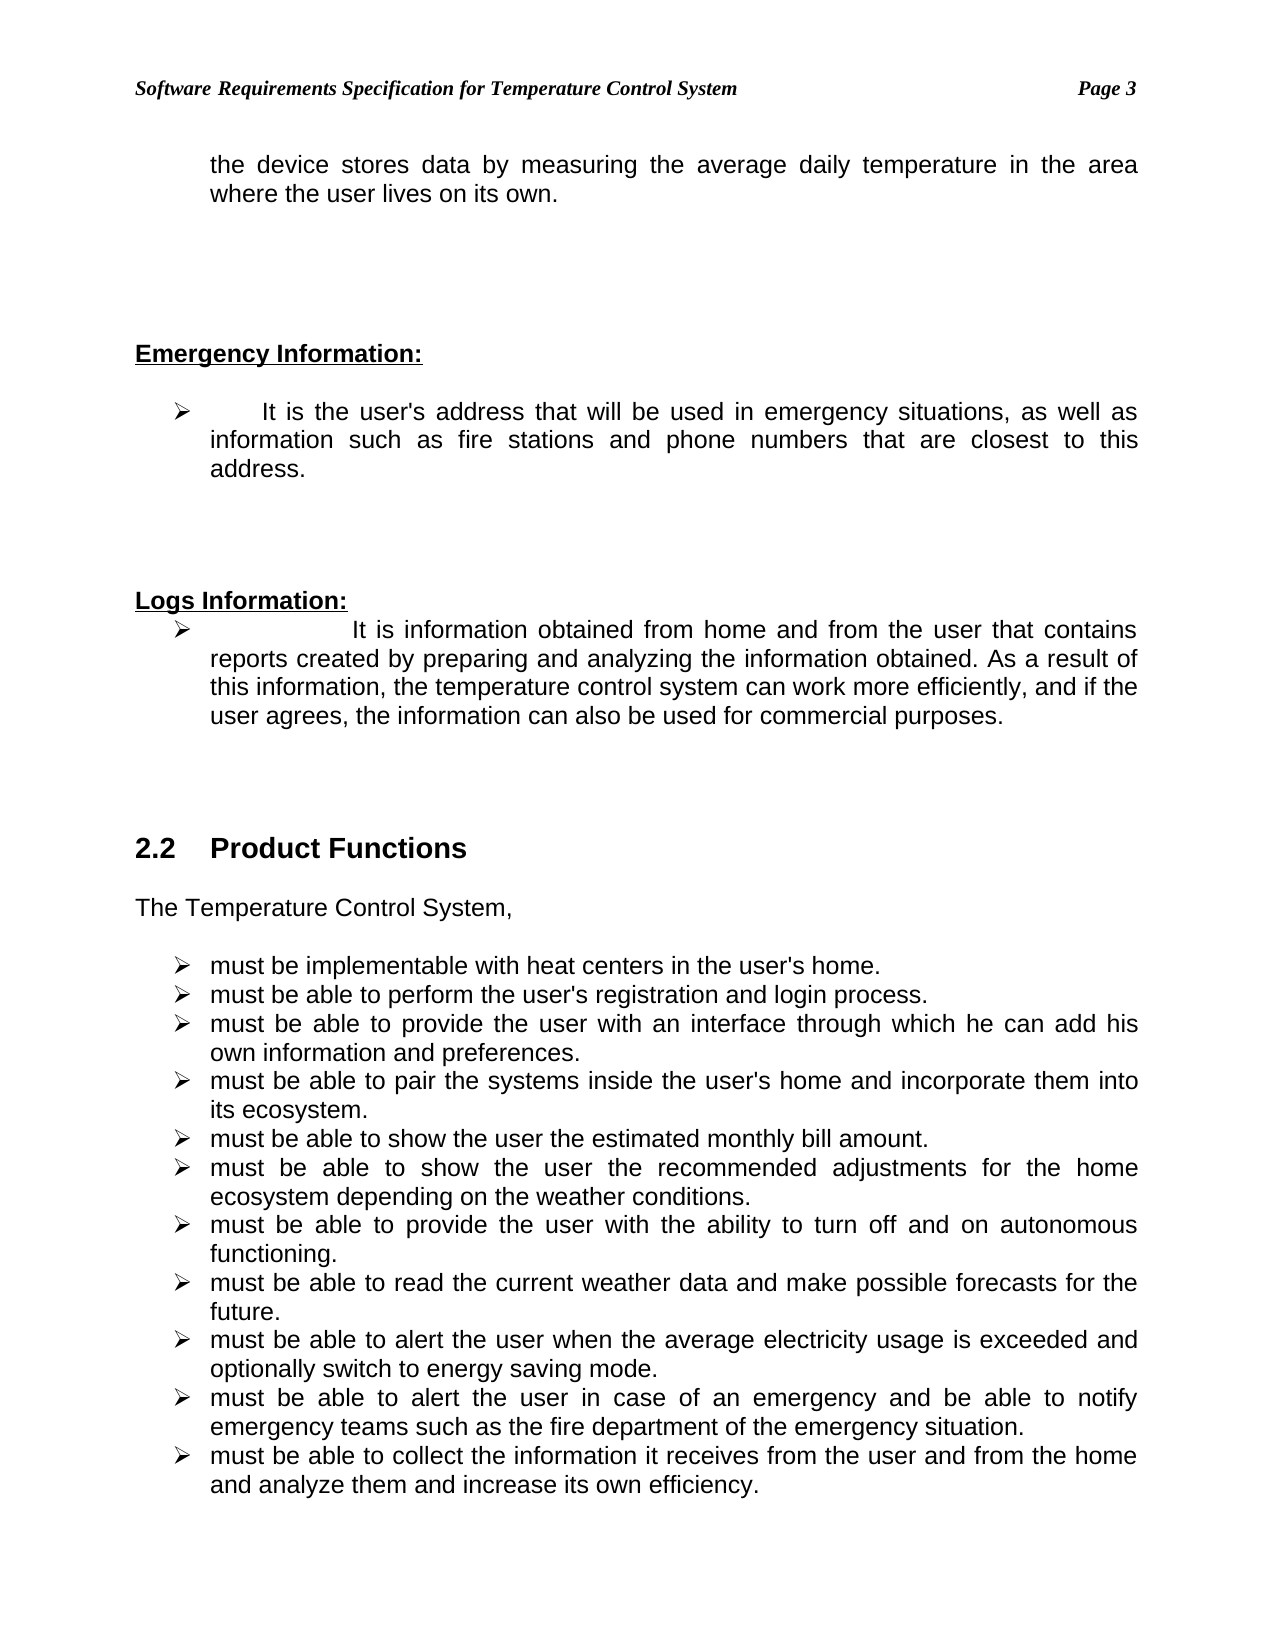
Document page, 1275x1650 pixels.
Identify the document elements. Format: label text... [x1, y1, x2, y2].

list must be able to provide the user with an interface through which he can add his own information and preferences. [172, 1009, 1140, 1066]
list must be able to show the user the estimated monthly bill amount. [172, 1124, 1140, 1153]
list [172, 150, 1140, 207]
text Logs Information: [135, 586, 1140, 615]
list It is information obtained from home and from the user that contains reports created by preparing and analyzing the information obtained. As a result of this information, the temperature control system can work more efficiently, and if the user agrees, the information can also be used for commercial purposes. [172, 615, 1140, 730]
list It is the user's address that will be used in emergency situations, as well as information such as fire stations and phone numbers that are closest to this address. [172, 397, 1140, 483]
list must be able to pair the systems inside the user's home and incorporate them into its ecosystem. [172, 1066, 1140, 1124]
list must be able to alert the user in case of an emergency and be able to notify emergency teams such as the fire department of the emergency situation. [172, 1383, 1140, 1441]
list must be implementable with heat centers in the user's home. [172, 951, 1140, 980]
list must be able to perform the user's registration and login process. [172, 980, 1140, 1009]
text The Temperature Control System, [135, 893, 1140, 922]
list must be able to collect the information it receives from the user and from the home and analyze them and increase its own efficiency. [172, 1441, 1140, 1498]
text Emergency Information: [135, 339, 1140, 368]
list must be able to show the user the recommended adjustments for the home ecosystem depending on the weather conditions. [172, 1153, 1140, 1210]
list must be able to read the current weather data and make possible forecasts for the future. [172, 1268, 1140, 1326]
subtitle Product Functions [135, 831, 1140, 864]
list must be able to provide the user with the ability to turn off and on autonomous functioning. [172, 1210, 1140, 1268]
list must be able to alert the user when the average electricity usage is exceeded and optionally switch to energy saving mode. [172, 1326, 1140, 1383]
